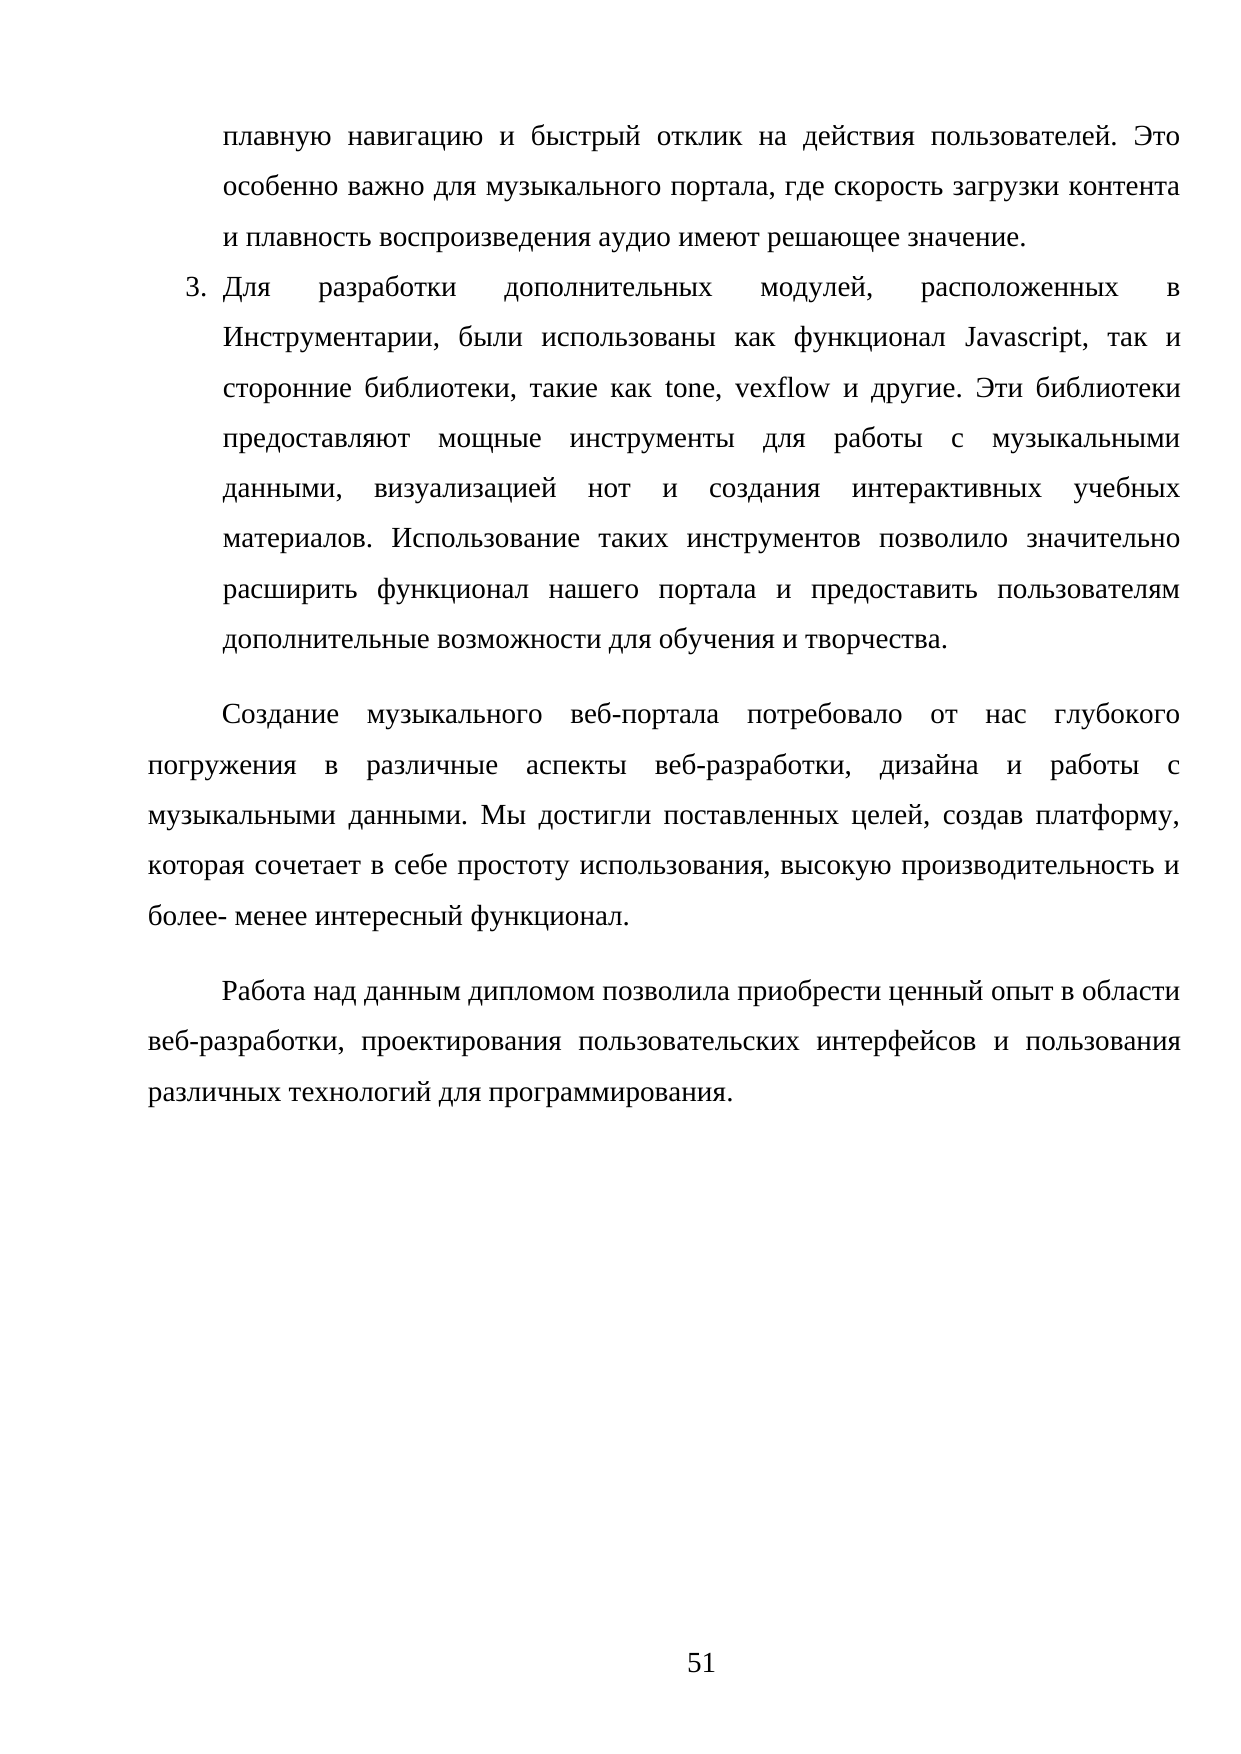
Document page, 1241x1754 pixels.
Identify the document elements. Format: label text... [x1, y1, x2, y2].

list Для разработки дополнительных модулей, расположенных в Инструментарии, были использованы как функционал Javascript, так и сторонние библиотеки, такие как tone, vexflow и другие. Эти библиотеки предоставляют мощные инструменты для работы с музыкальными данными, визуализацией нот и создания интерактивных учебных материалов. Использование таких инструментов позволило значительно расширить функционал нашего портала и предоставить пользователям дополнительные возможности для обучения и творчества. [185, 269, 1181, 655]
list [185, 118, 1181, 252]
text Создание музыкального веб-портала потребовало от нас глубокого погружения в различные аспекты веб-разработки, дизайна и работы с музыкальными данными. Мы достигли поставленных целей, создав платформу, которая сочетает в себе простоту использования, высокую производительность и более- менее интересный функционал. [148, 697, 1181, 931]
text Работа над данным дипломом позволила приобрести ценный опыт в области веб-разработки, проектирования пользовательских интерфейсов и пользования различных технологий для программирования. [148, 973, 1181, 1107]
